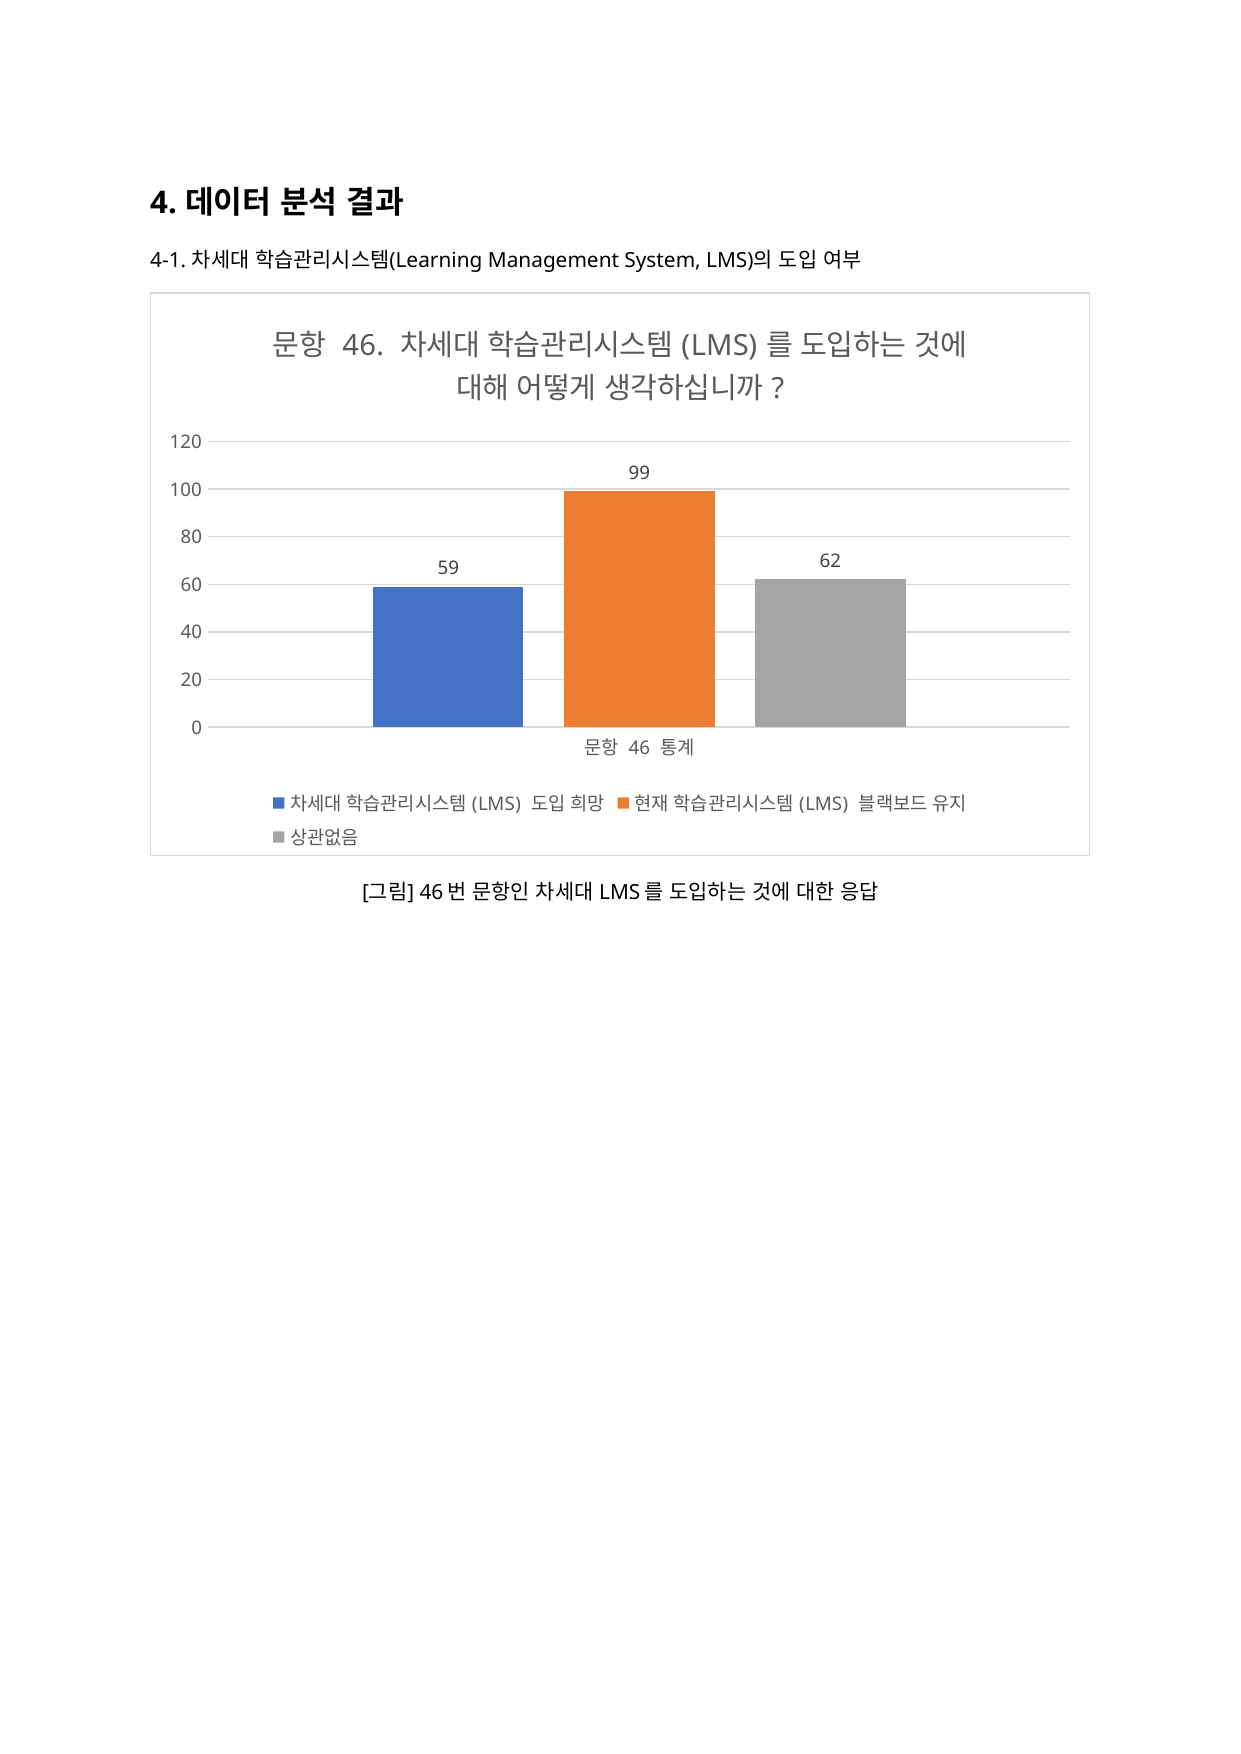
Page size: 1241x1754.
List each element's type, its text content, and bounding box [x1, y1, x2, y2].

text 4. 데이터 분석 결과 [150, 177, 1090, 223]
text 4-1. 차세대 학습관리시스템(Learning Management System, LMS)의 도입 여부 [150, 243, 1090, 273]
text [그림] 46번 문항인 차세대 LMS를 도입하는 것에 대한 응답 [150, 875, 1090, 906]
